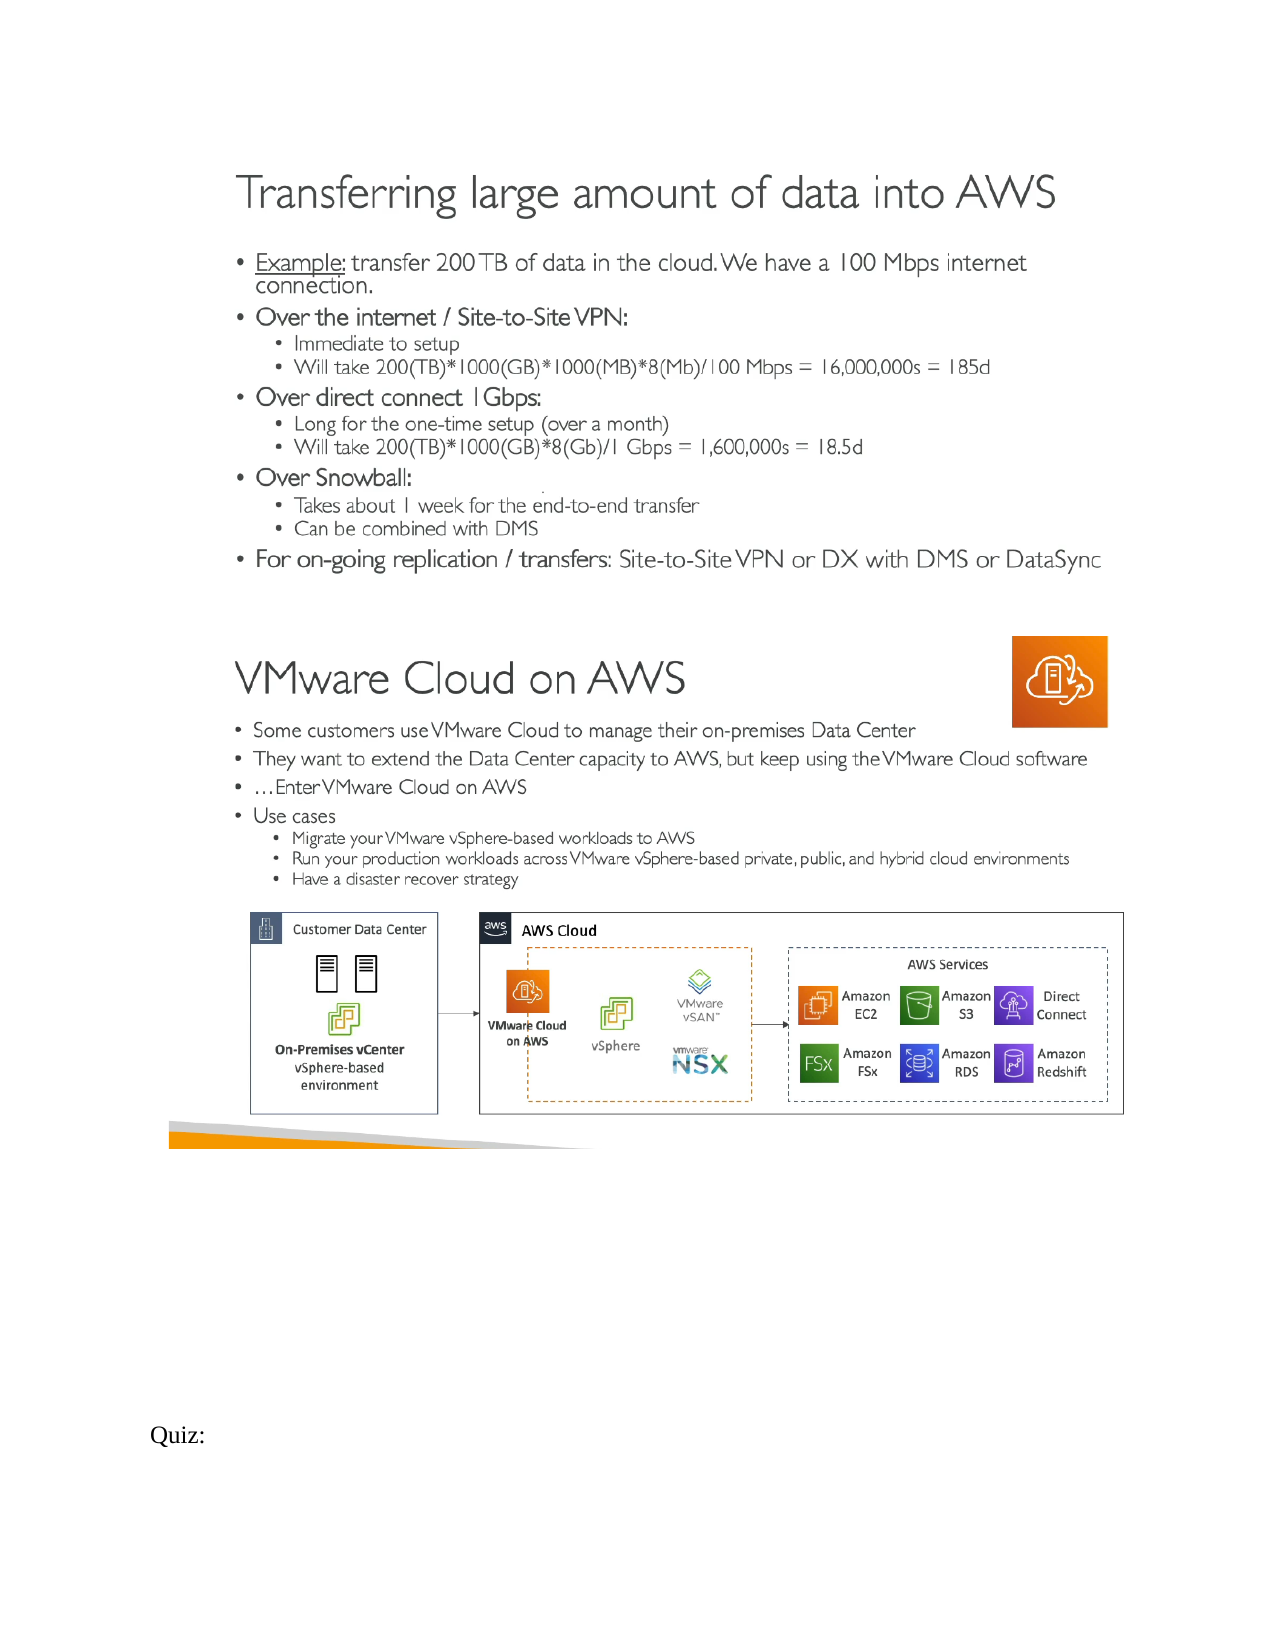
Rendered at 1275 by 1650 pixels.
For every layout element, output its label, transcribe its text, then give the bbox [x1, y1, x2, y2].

text Quiz: [150, 1420, 1125, 1449]
